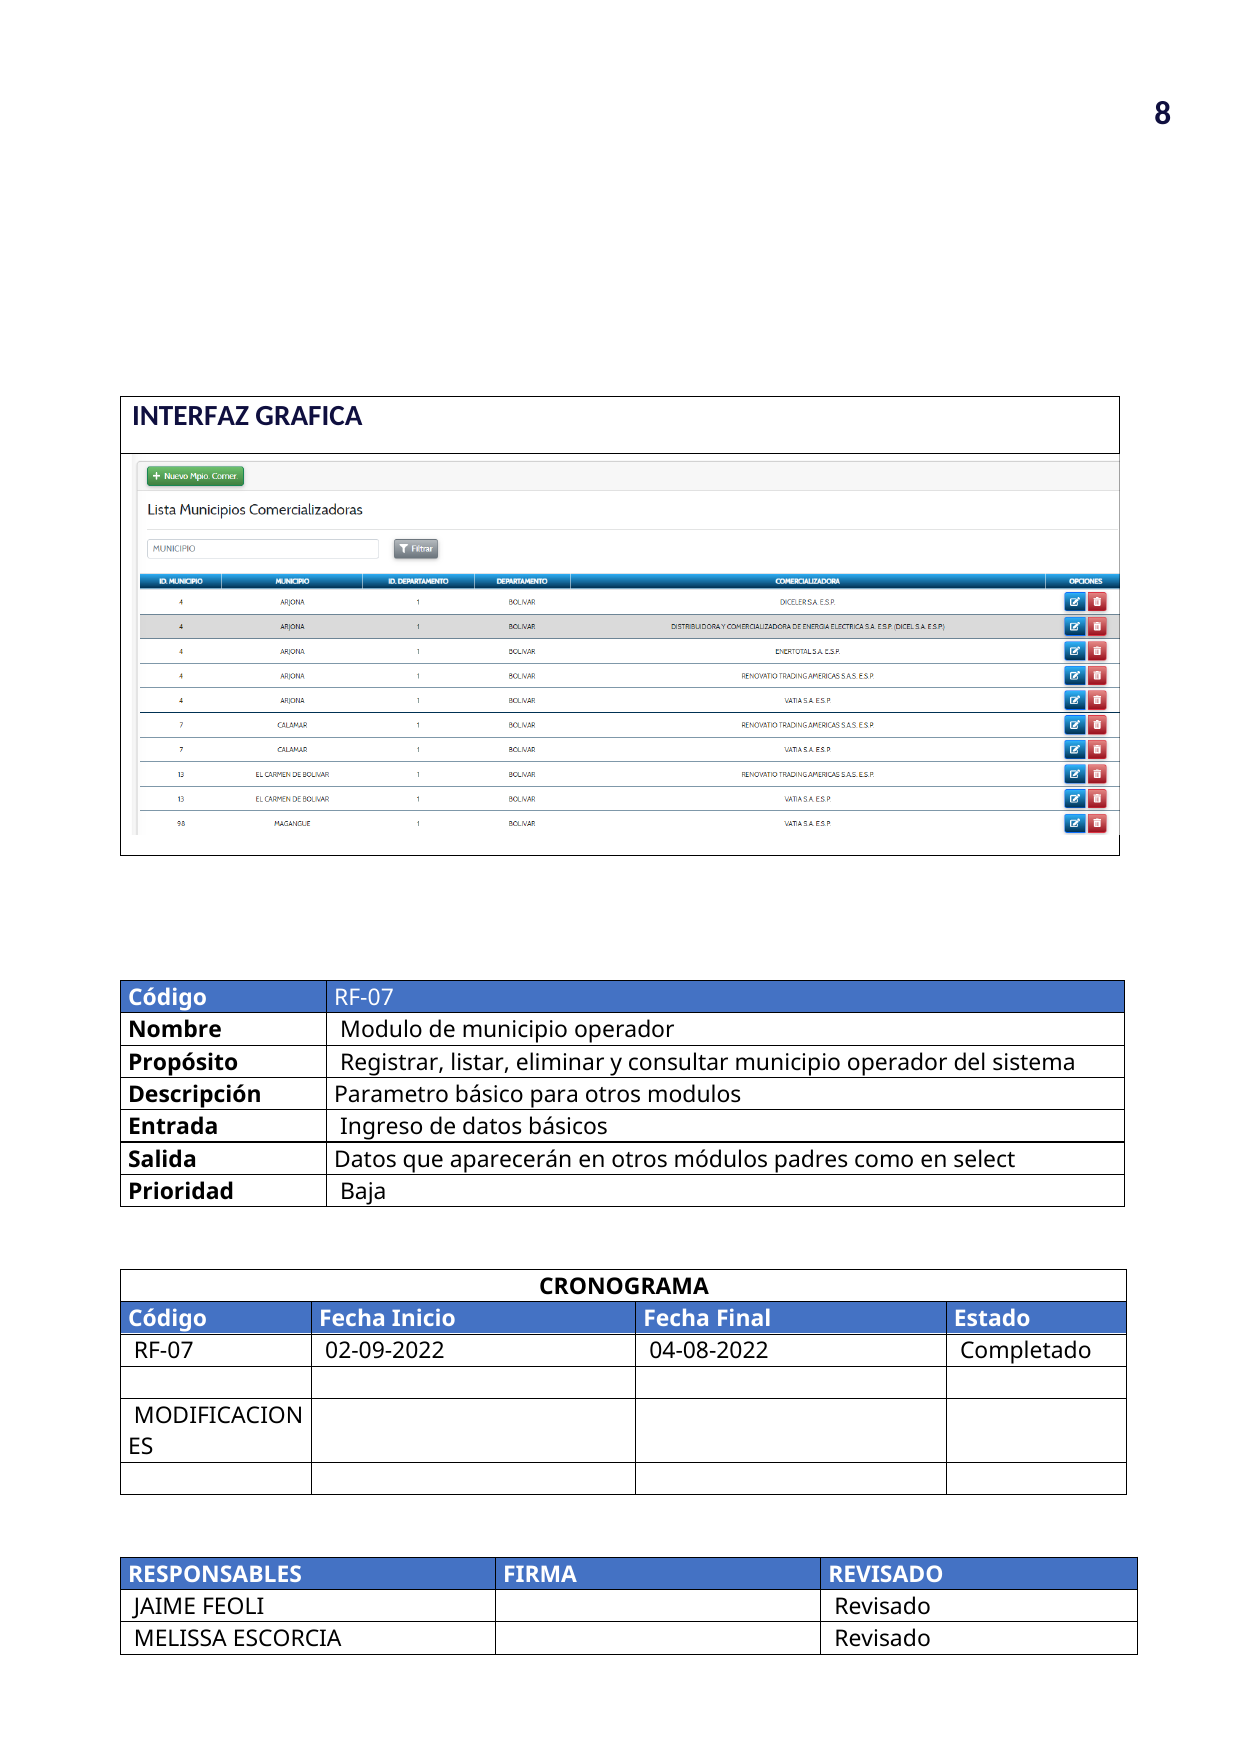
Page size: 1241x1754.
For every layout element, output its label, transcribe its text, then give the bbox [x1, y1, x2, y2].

table_header RESPONSABLES [121, 1558, 495, 1589]
table_cell [121, 1463, 311, 1494]
table_cell Ingreso de datos básicos [327, 1110, 1124, 1141]
table_cell [636, 1399, 946, 1462]
table_header RF-07 [327, 981, 1124, 1012]
table_cell [636, 1463, 946, 1494]
table_cell Entrada [121, 1110, 326, 1141]
table_cell Baja [327, 1175, 1124, 1206]
table_cell Nombre [121, 1013, 326, 1044]
table_cell Revisado [821, 1622, 1137, 1653]
table_cell MODIFICACIONES [121, 1399, 311, 1462]
table_cell [312, 1463, 635, 1494]
table_cell Estado [947, 1302, 1126, 1333]
table_cell Prioridad [121, 1175, 326, 1206]
table_cell Salida [121, 1143, 326, 1174]
table_header FIRMA [496, 1558, 820, 1589]
table_cell [636, 1367, 946, 1398]
table_cell RF-07 [121, 1335, 311, 1366]
table_cell [312, 1399, 635, 1462]
table_cell 02-09-2022 [312, 1335, 635, 1366]
table_header CRONOGRAMA [121, 1270, 1126, 1301]
table_cell Propósito [121, 1046, 326, 1077]
table_cell JAIME FEOLI [121, 1590, 495, 1621]
table_cell [121, 454, 1119, 855]
table_header Código [121, 981, 326, 1012]
table_cell [947, 1463, 1126, 1494]
table_cell Datos que aparecerán en otros módulos padres como en select [327, 1143, 1124, 1174]
table_cell 04-08-2022 [636, 1335, 946, 1366]
table_cell MELISSA ESCORCIA [121, 1622, 495, 1653]
table_cell Modulo de municipio operador [327, 1013, 1124, 1044]
picture [131, 454, 1120, 835]
table_header REVISADO [821, 1558, 1137, 1589]
table_cell Fecha Final [636, 1302, 946, 1333]
table_cell Revisado [821, 1590, 1137, 1621]
table_header INTERFAZ GRAFICA [121, 397, 1119, 453]
table_cell Código [121, 1302, 311, 1333]
table_cell [947, 1399, 1126, 1462]
table_cell [496, 1590, 820, 1621]
table_cell Parametro básico para otros modulos [327, 1078, 1124, 1109]
table_cell [947, 1367, 1126, 1398]
table_cell Completado [947, 1335, 1126, 1366]
table_cell Registrar, listar, eliminar y consultar municipio operador del sistema [327, 1046, 1124, 1077]
table_cell [312, 1367, 635, 1398]
table_cell Descripción [121, 1078, 326, 1109]
table_cell [121, 1367, 311, 1398]
table_cell Fecha Inicio [312, 1302, 635, 1333]
table_cell [496, 1622, 820, 1653]
